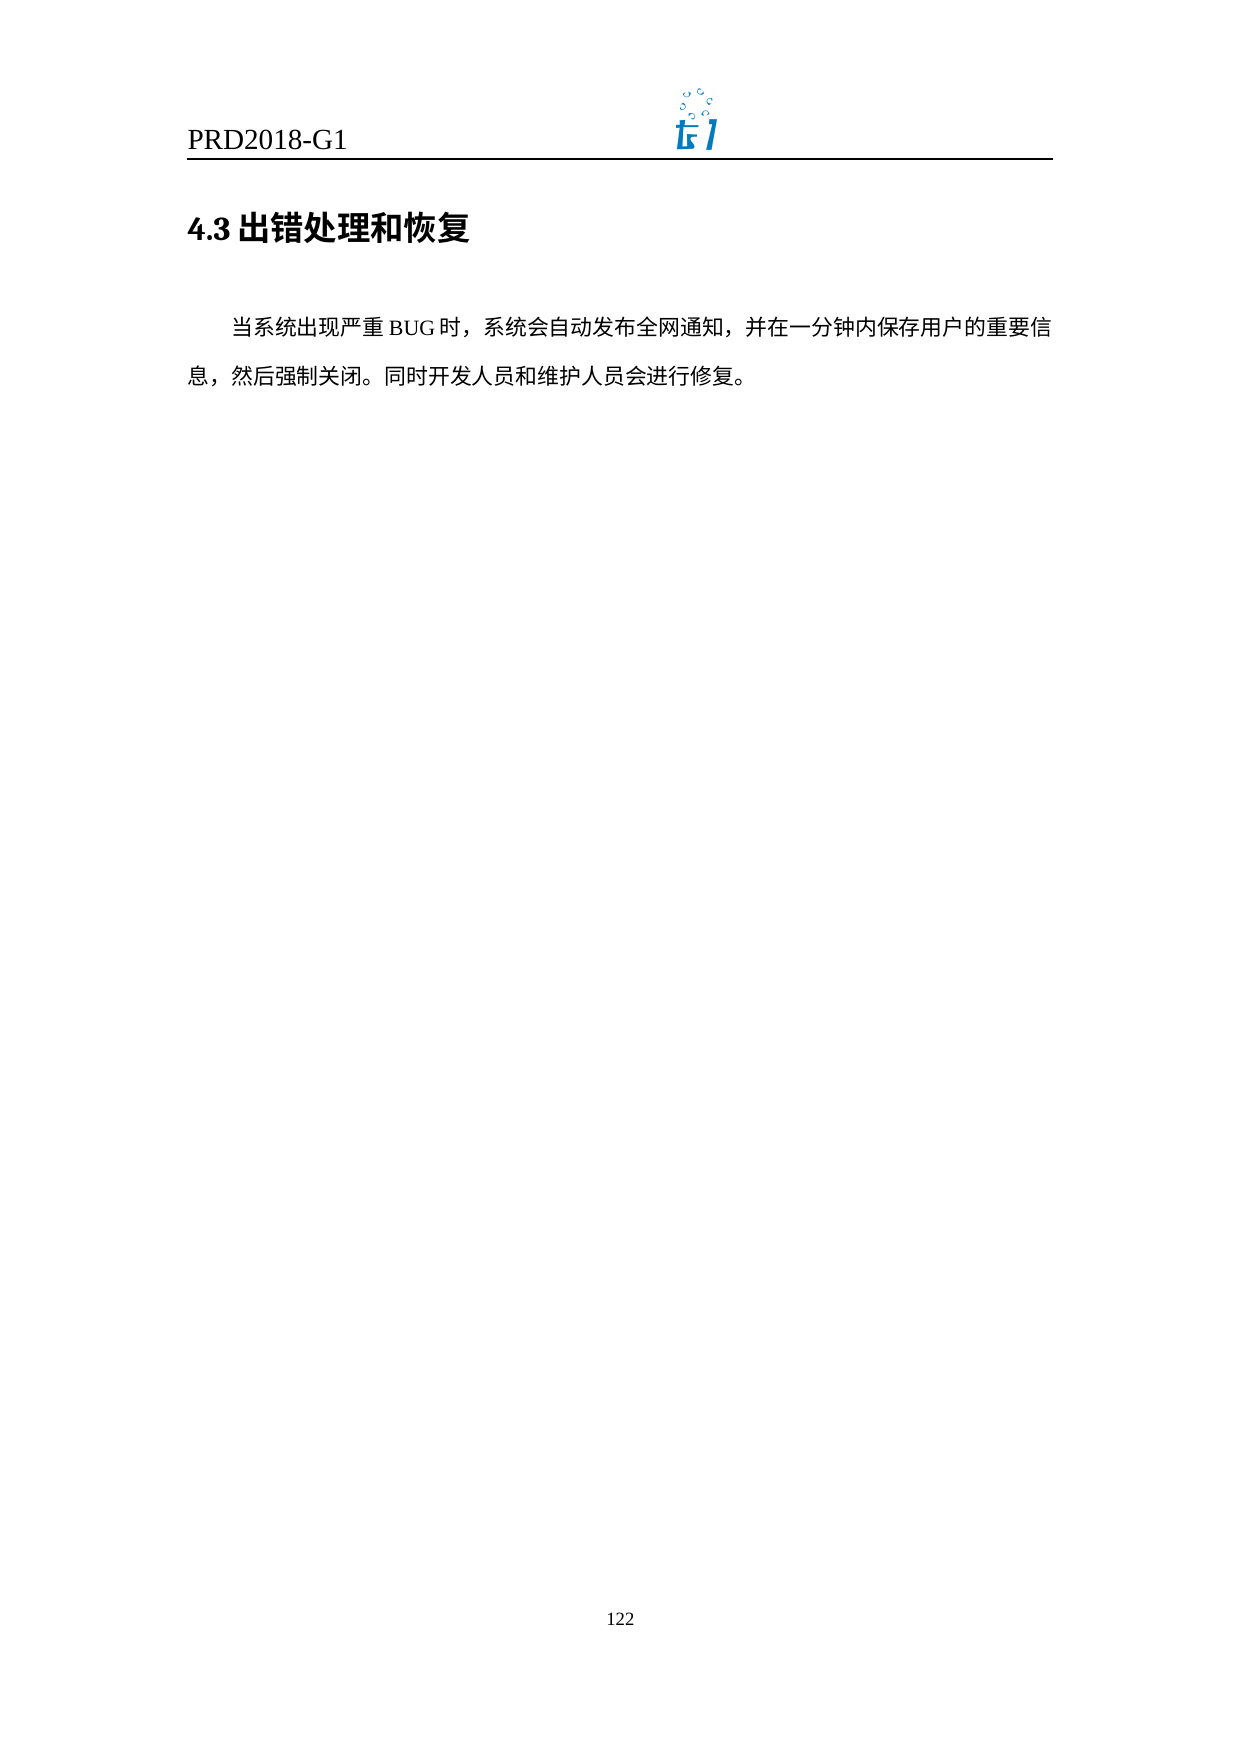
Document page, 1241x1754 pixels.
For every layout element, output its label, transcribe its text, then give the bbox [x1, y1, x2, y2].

text 当系统出现严重BUG时，系统会自动发布全网通知，并在一分钟内保存用户的重要信息，然后强制关闭。同时开发人员和维护人员会进行修复。 [187, 310, 1053, 391]
subtitle 4.3出错处理和恢复 [187, 194, 1053, 259]
picture [675, 88, 718, 150]
